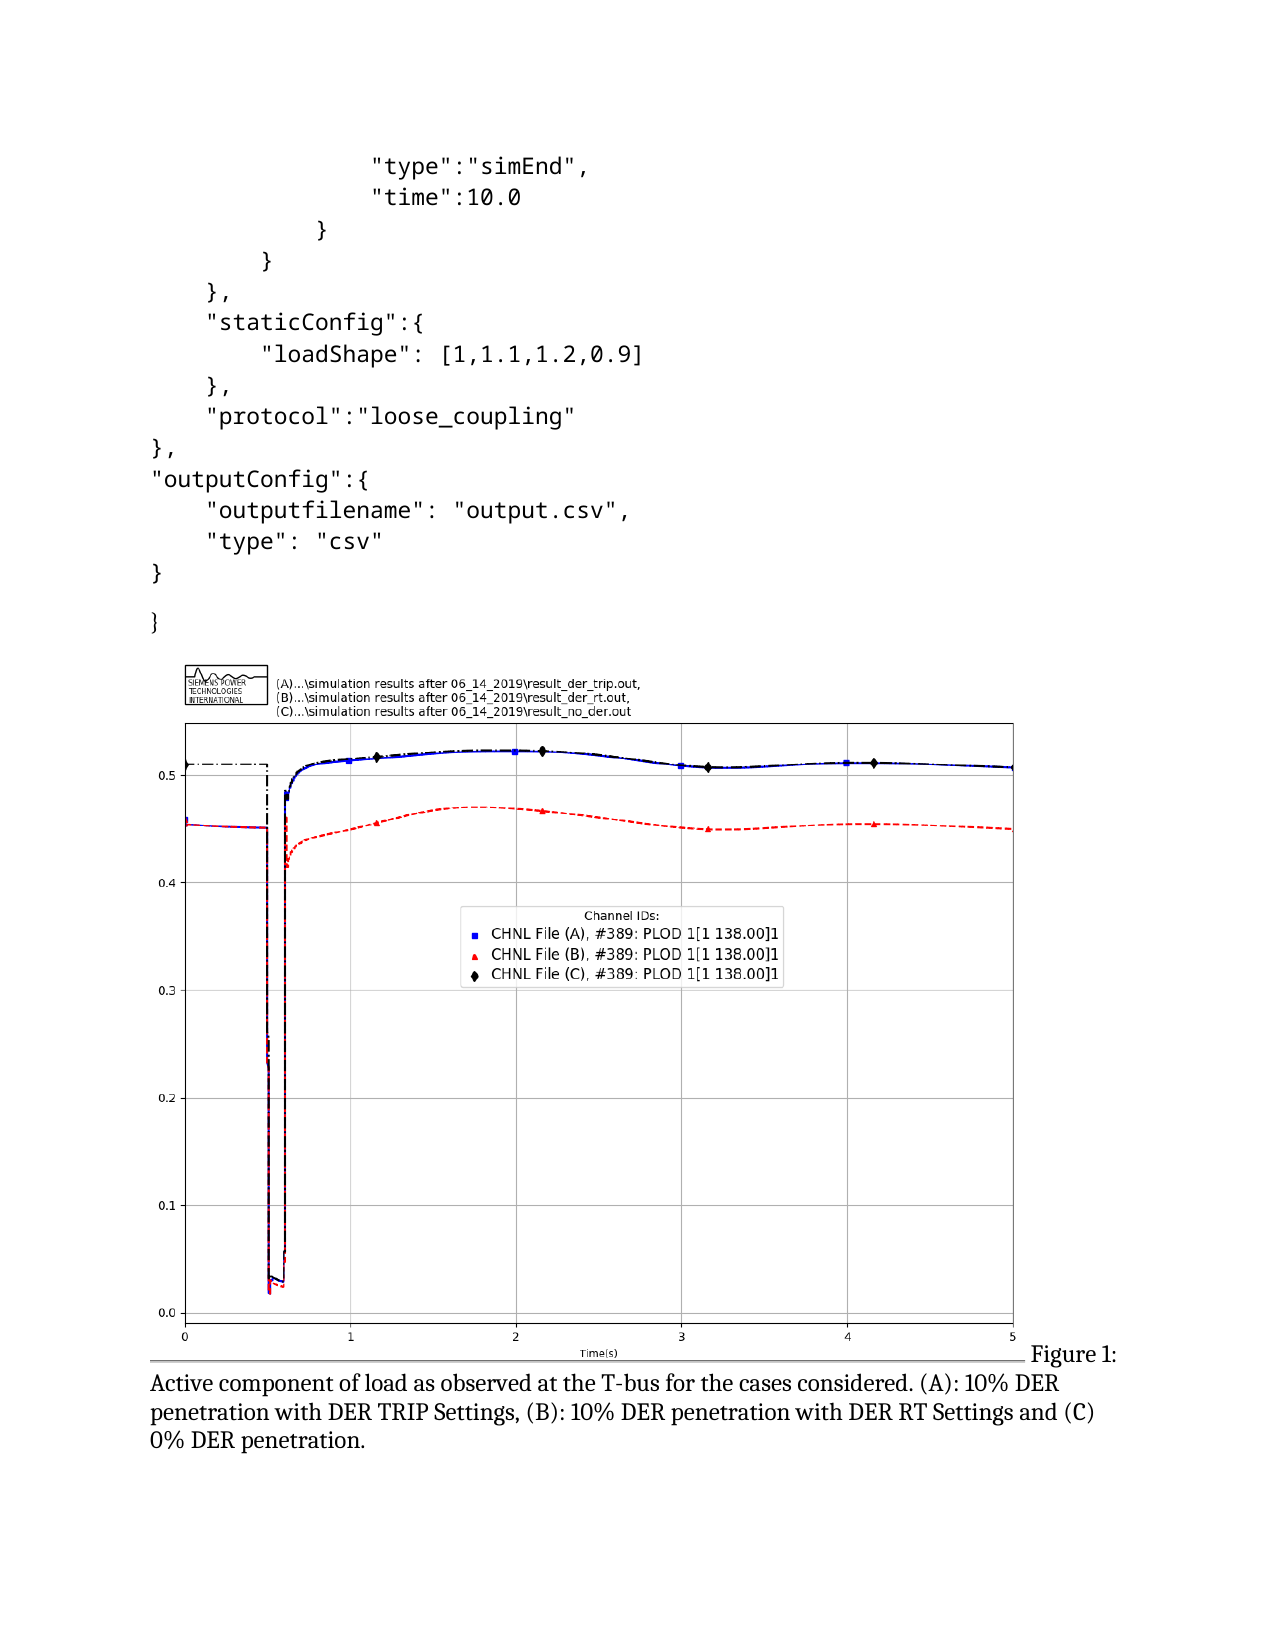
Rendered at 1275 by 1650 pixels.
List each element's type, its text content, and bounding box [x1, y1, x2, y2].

text } [150, 608, 1125, 637]
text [150, 150, 1125, 587]
picture [150, 655, 1025, 1363]
